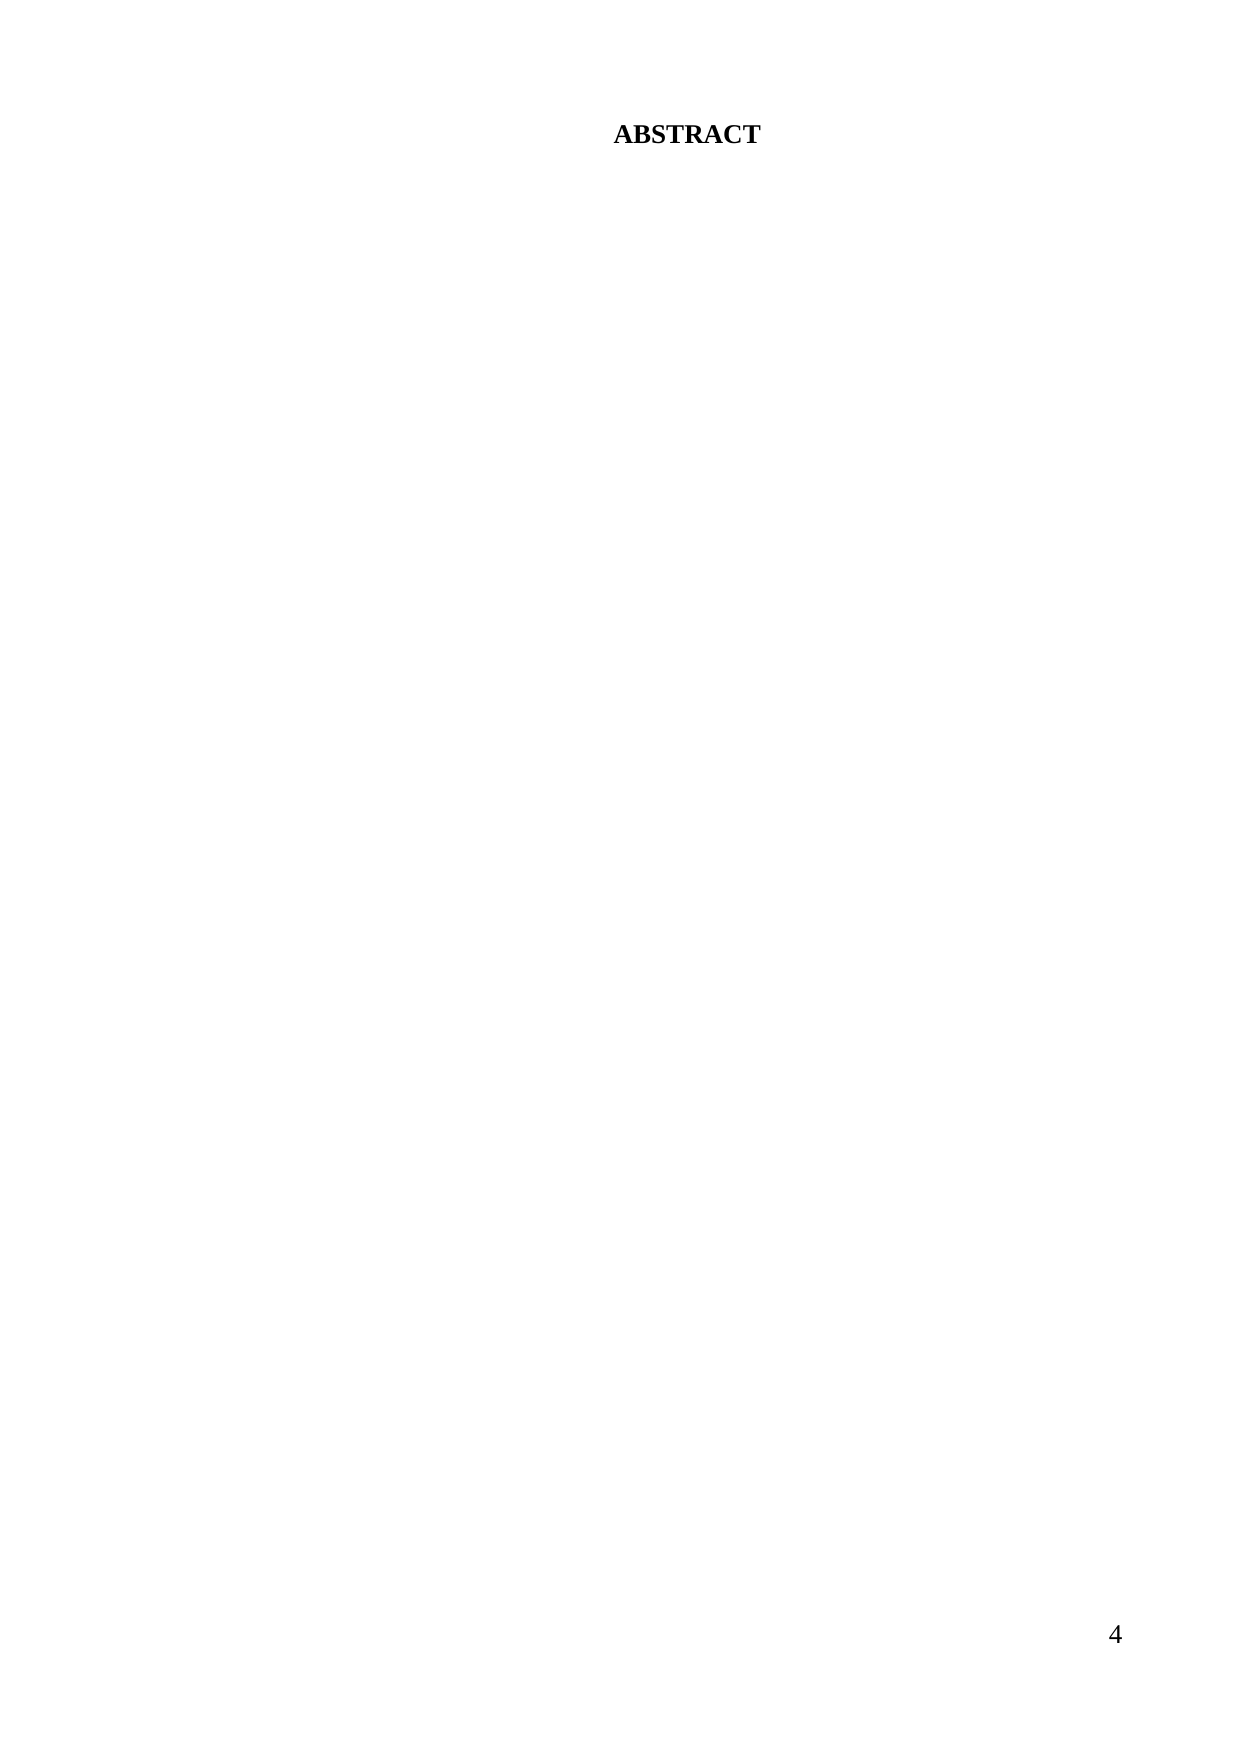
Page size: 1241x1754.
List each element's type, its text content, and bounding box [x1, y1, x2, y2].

text ABSTRACT [177, 118, 1122, 149]
